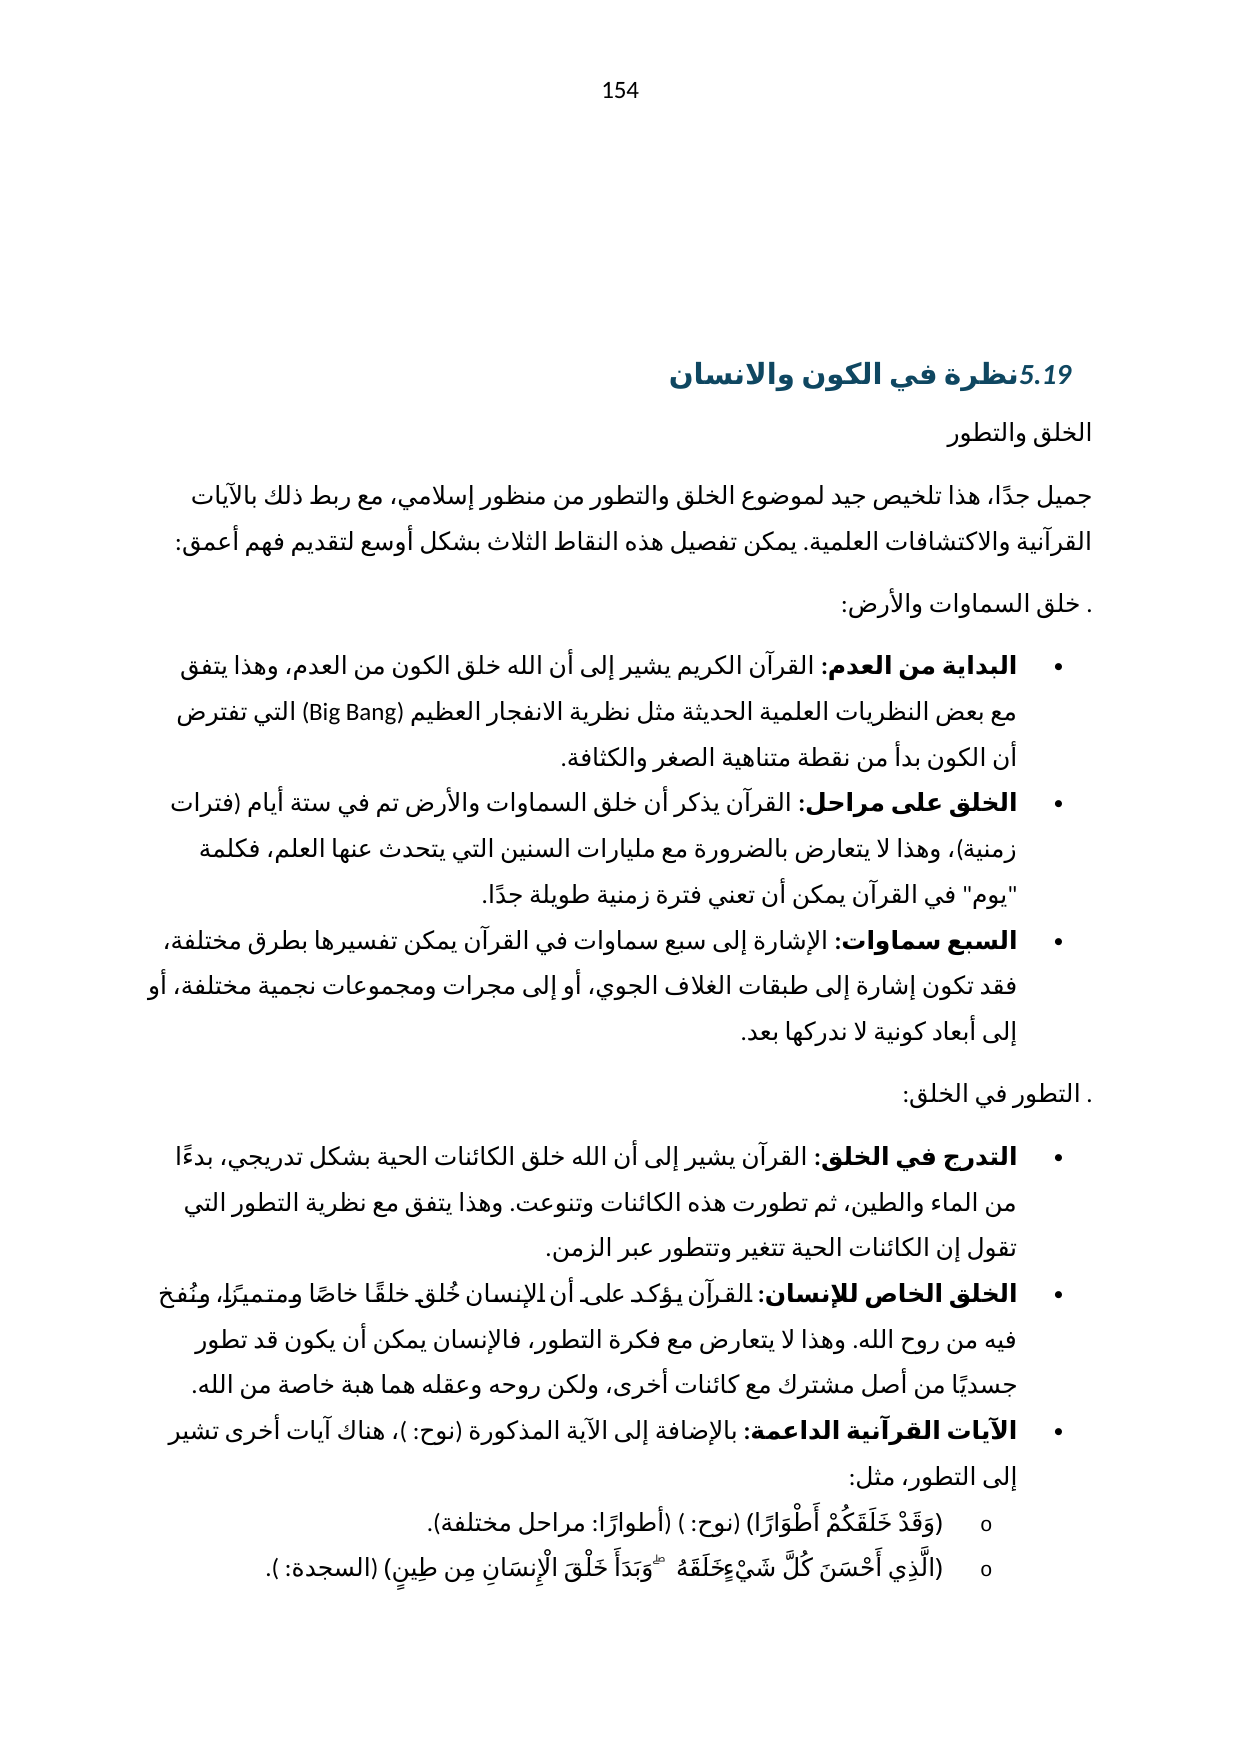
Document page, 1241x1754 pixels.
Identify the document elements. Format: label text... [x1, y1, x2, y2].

list الآيات القرآنية الداعمة: بالإضافة إلى الآية المذكورة (نوح: )، هناك آيات أخرى تشير إلى التطور، مثل: [148, 1415, 1055, 1492]
list البداية من العدم: القرآن الكريم يشير إلى أن الله خلق الكون من العدم، وهذا يتفق مع بعض النظريات العلمية الحديثة مثل نظرية الانفجار العظيم (Big Bang) التي تفترض أن الكون بدأ من نقطة متناهية الصغر والكثافة. [148, 650, 1055, 772]
list ﴿الَّذِي أَحْسَنَ كُلَّ شَيْءٍ خَلَقَهُ ۖ وَبَدَأَ خَلْقَ الْإِنسَانِ مِن طِينٍ﴾ (السجدة: ). [148, 1553, 980, 1583]
text . خلق السماوات والأرض: [148, 588, 1092, 618]
list الخلق الخاص للإنسان: القرآن يؤكد على أن الإنسان خُلق خلقًا خاصًا ومتميزًا، ونُفخ فيه من روح الله. وهذا لا يتعارض مع فكرة التطور، فالإنسان يمكن أن يكون قد تطور جسديًا من أصل مشترك مع كائنات أخرى، ولكن روحه وعقله هما هبة خاصة من الله. [148, 1278, 1055, 1400]
list التدرج في الخلق: القرآن يشير إلى أن الله خلق الكائنات الحية بشكل تدريجي، بدءًا من الماء والطين، ثم تطورت هذه الكائنات وتنوعت. وهذا يتفق مع نظرية التطور التي تقول إن الكائنات الحية تتغير وتتطور عبر الزمن. [148, 1141, 1055, 1263]
list السبع سماوات: الإشارة إلى سبع سماوات في القرآن يمكن تفسيرها بطرق مختلفة، فقد تكون إشارة إلى طبقات الغلاف الجوي، أو إلى مجرات ومجموعات نجمية مختلفة، أو إلى أبعاد كونية لا ندركها بعد. [148, 925, 1055, 1047]
text جميل جدًا، هذا تلخيص جيد لموضوع الخلق والتطور من منظور إسلامي، مع ربط ذلك بالآيات القرآنية والاكتشافات العلمية. يمكن تفصيل هذه النقاط الثلاث بشكل أوسع لتقديم فهم أعمق: [148, 480, 1092, 556]
subtitle نظرة في الكون والانسان [148, 356, 1019, 391]
list ﴿وَقَدْ خَلَقَكُمْ أَطْوَارًا﴾ (نوح: ) (أطوارًا: مراحل مختلفة). [148, 1507, 980, 1537]
text الخلق والتطور [148, 417, 1092, 448]
text . التطور في الخلق: [148, 1079, 1092, 1109]
list الخلق على مراحل: القرآن يذكر أن خلق السماوات والأرض تم في ستة أيام (فترات زمنية)، وهذا لا يتعارض بالضرورة مع مليارات السنين التي يتحدث عنها العلم، فكلمة "يوم" في القرآن يمكن أن تعني فترة زمنية طويلة جدًا. [148, 788, 1055, 909]
